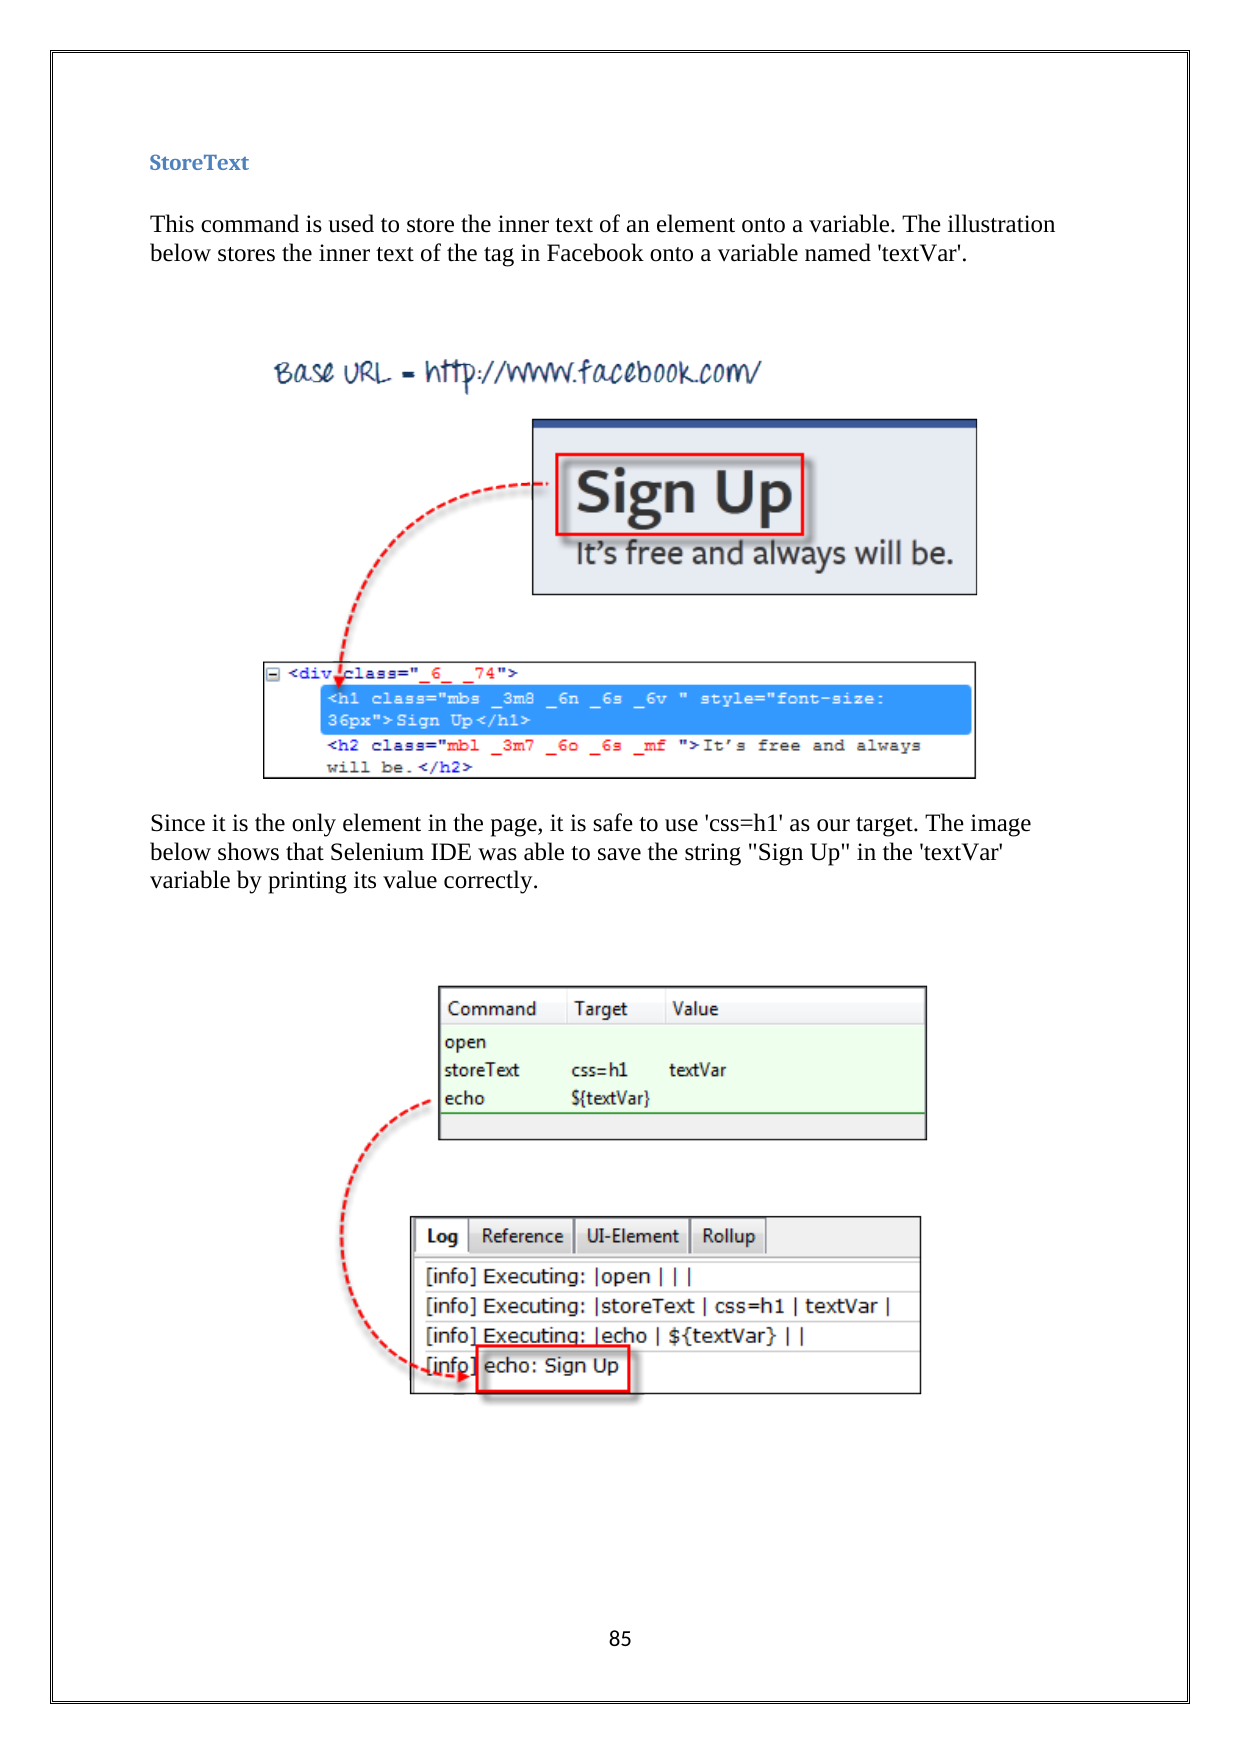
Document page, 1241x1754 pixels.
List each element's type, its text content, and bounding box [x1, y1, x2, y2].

text This command is used to store the inner text of an element onto a variable. The illustration below stores the inner text of the tag in Facebook onto a variable named 'textVar'. [150, 209, 1090, 267]
picture [313, 981, 928, 1412]
subtitle StoreText [150, 150, 1090, 176]
picture [263, 353, 978, 779]
text Since it is the only element in the page, it is safe to use 'css=h1' as our target. The image below shows that Selenium IDE was able to save the string "Sign Up" in the 'textVar' variable by printing its value correctly. [150, 808, 1090, 894]
